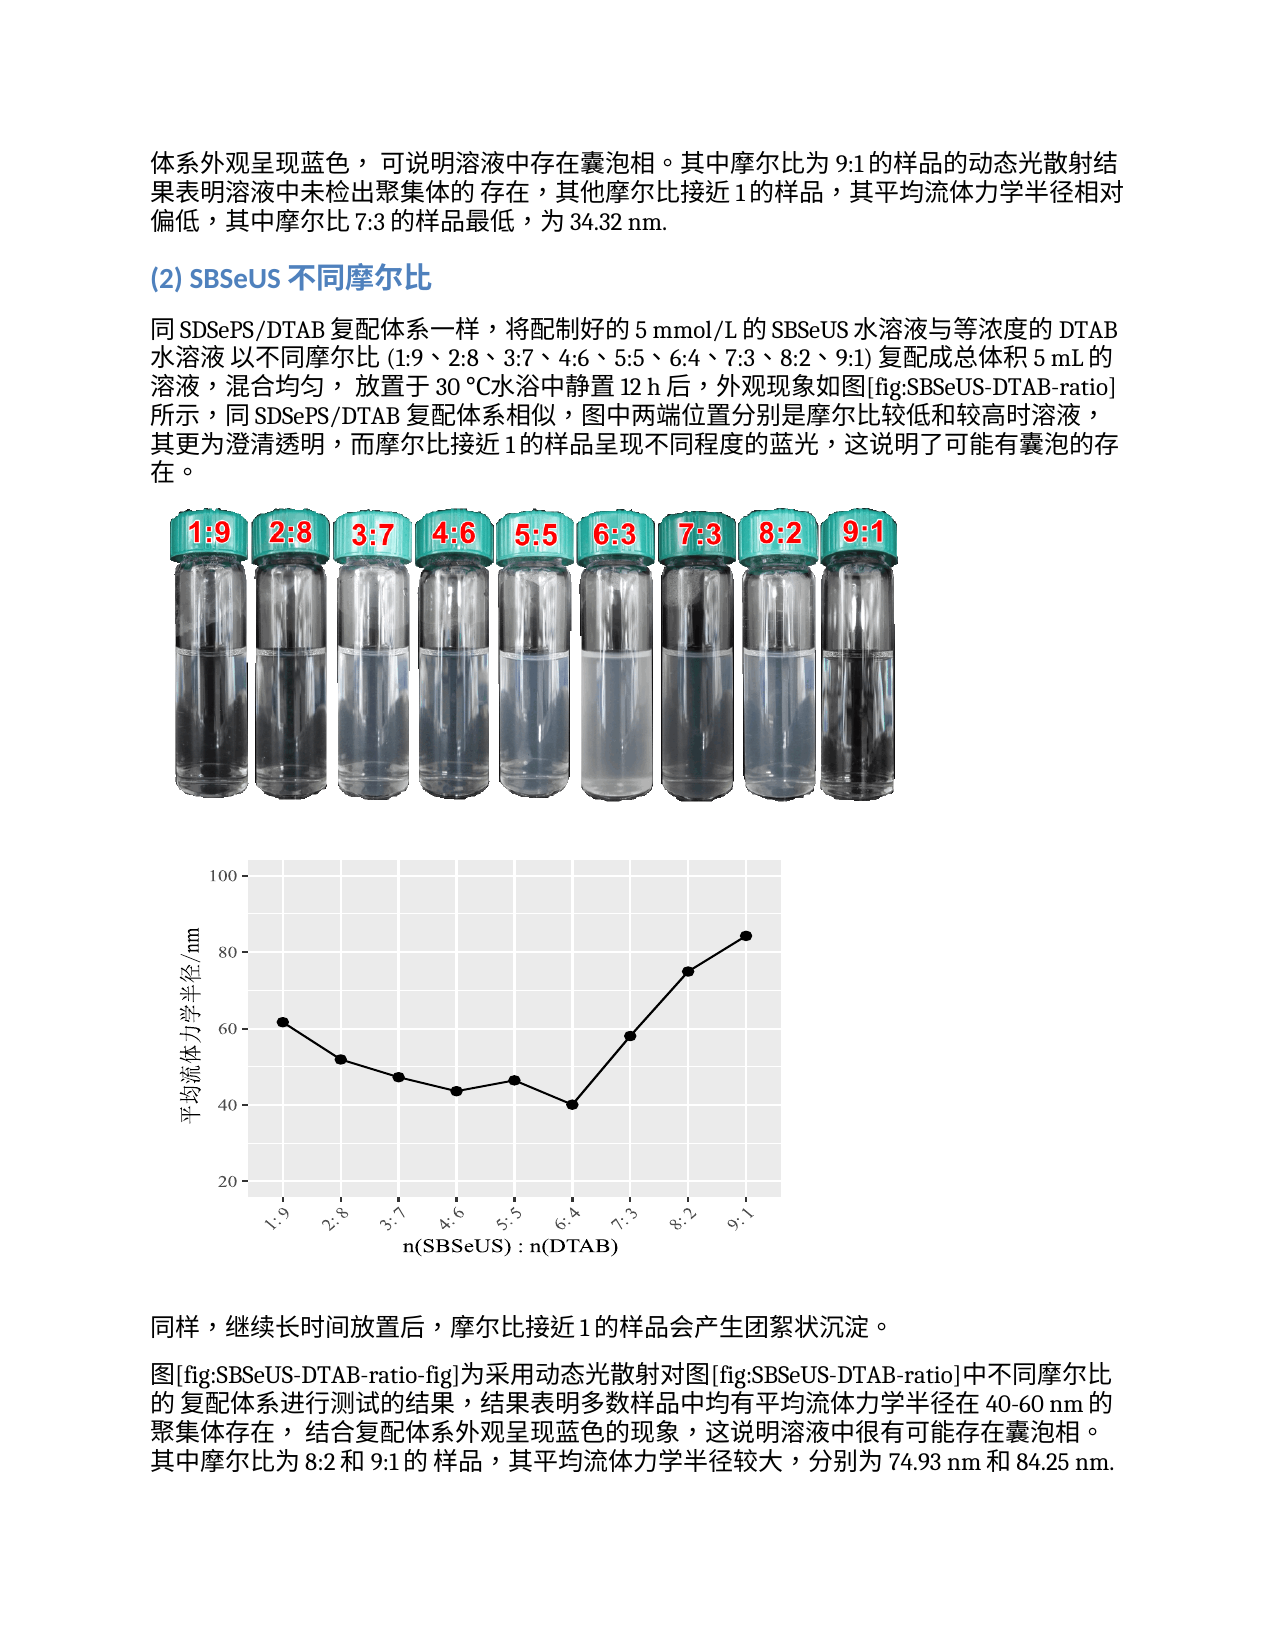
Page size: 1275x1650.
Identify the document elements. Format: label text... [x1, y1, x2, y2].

text 图[fig:SBSeUS-DTAB-ratio-fig]为采用动态光散射对图[fig:SBSeUS-DTAB-ratio]中不同摩尔比的 复配体系进行测试的结果，结果表明多数样品中均有平均流体力学半径在40-60 nm的聚集体存在， 结合复配体系外观呈现蓝色的现象，这说明溶液中很有可能存在囊泡相。其中摩尔比为8:2和9:1的 样品，其平均流体力学半径较大，分别为74.93 nm和84.25 nm. [150, 1361, 1125, 1476]
subtitle (2) SBSeUS不同摩尔比 [150, 257, 1125, 297]
text 同SDSePS/DTAB复配体系一样，将配制好的5 mmol/L的SBSeUS水溶液与等浓度的DTAB水溶液 以不同摩尔比 (1:9、2:8、3:7、4:6、5:5、6:4、7:3、8:2、9:1) 复配成总体积5 mL的溶液，混合均匀， 放置于30 ℃水浴中静置12 h后，外观现象如图[fig:SBSeUS-DTAB-ratio]所示，同SDSePS/DTAB 复配体系相似，图中两端位置分别是摩尔比较低和较高时溶液，其更为澄清透明，而摩尔比接近 1的样品呈现不同程度的蓝光，这说明了可能有囊泡的存在。 [150, 316, 1125, 488]
picture [168, 506, 899, 802]
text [150, 150, 1125, 236]
text 同样，继续长时间放置后，摩尔比接近1的样品会产生团絮状沉淀。 [150, 1314, 1125, 1342]
